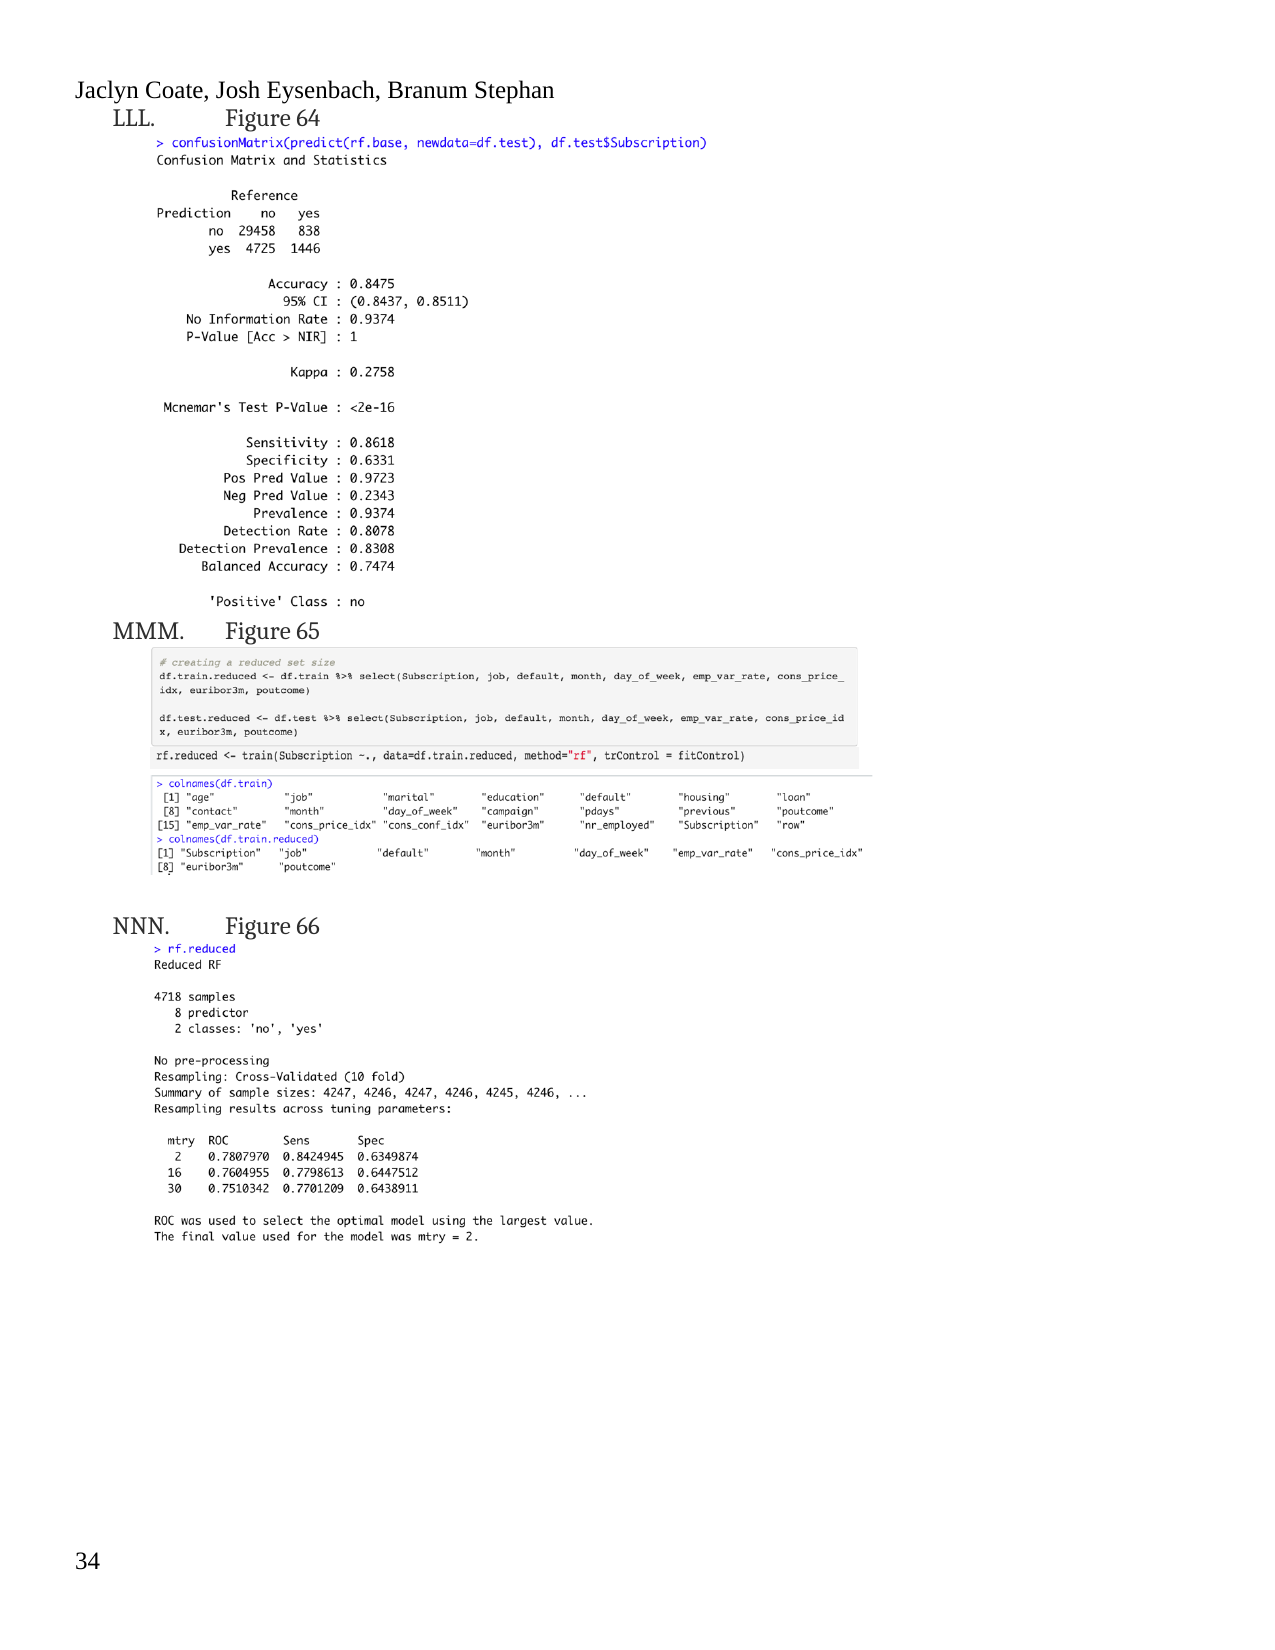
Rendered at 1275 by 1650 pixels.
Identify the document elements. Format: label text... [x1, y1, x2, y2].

subtitle Figure 66 [112, 912, 1200, 940]
subtitle Figure 64 [112, 104, 1200, 132]
picture [150, 132, 709, 613]
subtitle Figure 65 [112, 617, 1200, 645]
picture [150, 645, 860, 769]
picture [150, 775, 873, 875]
picture [150, 940, 598, 1246]
